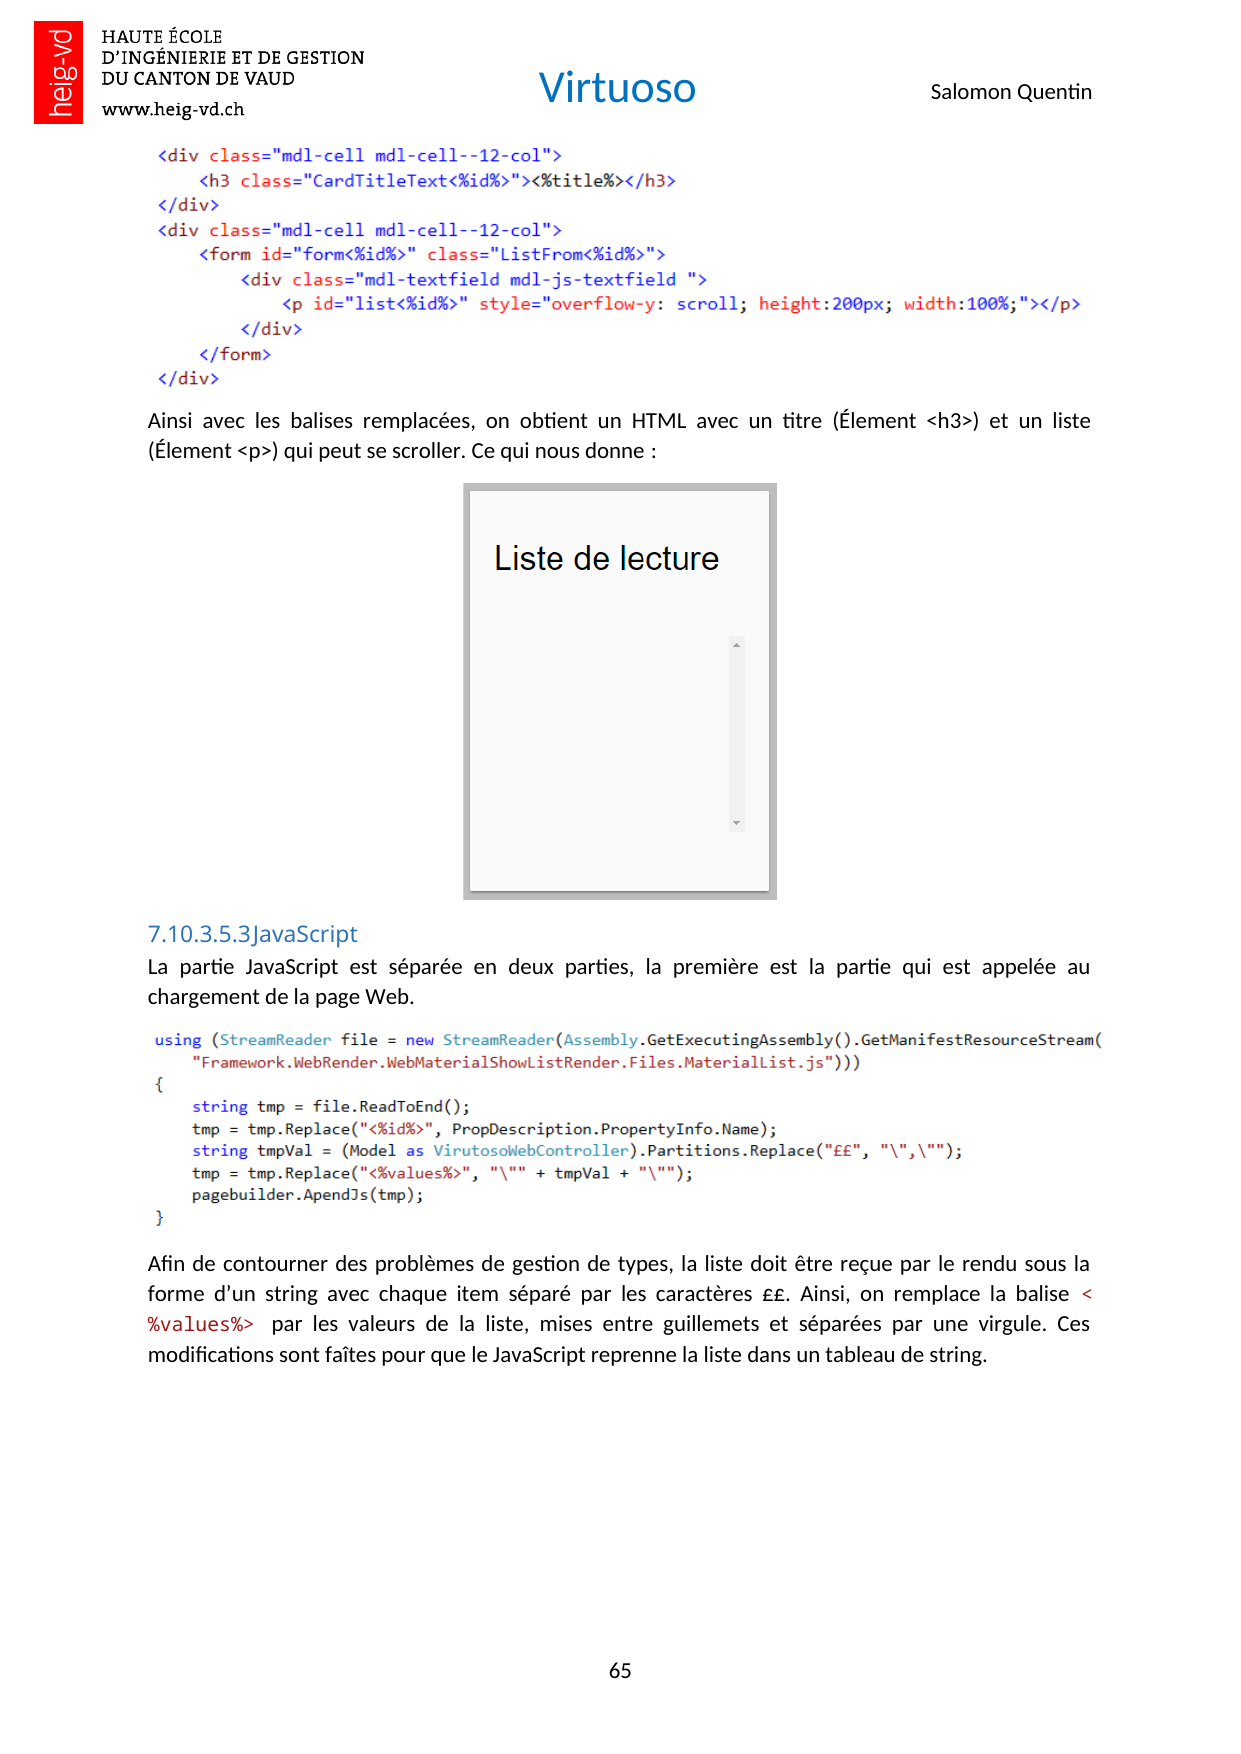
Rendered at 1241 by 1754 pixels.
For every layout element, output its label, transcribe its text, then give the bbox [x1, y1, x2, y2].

text Afin de contourner des problèmes de gestion de types, la liste doit être reçue par le rendu sous la forme d’un string avec chaque item séparé par les caractères ££. Ainsi, on remplace la balise <%values%> par les valeurs de la liste, mises entre guillemets et séparées par une virgule. Ces modifications sont faîtes pour que le JavaScript reprenne la liste dans un tableau de string. [148, 1249, 1093, 1368]
text La partie JavaScript est séparée en deux parties, la première est la partie qui est appelée au chargement de la page Web. [148, 952, 1093, 1010]
picture [33, 21, 364, 124]
picture [463, 483, 777, 900]
text Ainsi avec les balises remplacées, on obtient un HTML avec un titre (Élement <h3>) et un liste (Élement <p>) qui peut se scroller. Ce qui nous donne : [148, 406, 1093, 464]
picture [147, 1029, 1108, 1230]
subtitle JavaScript [148, 918, 1093, 949]
picture [158, 147, 1082, 388]
